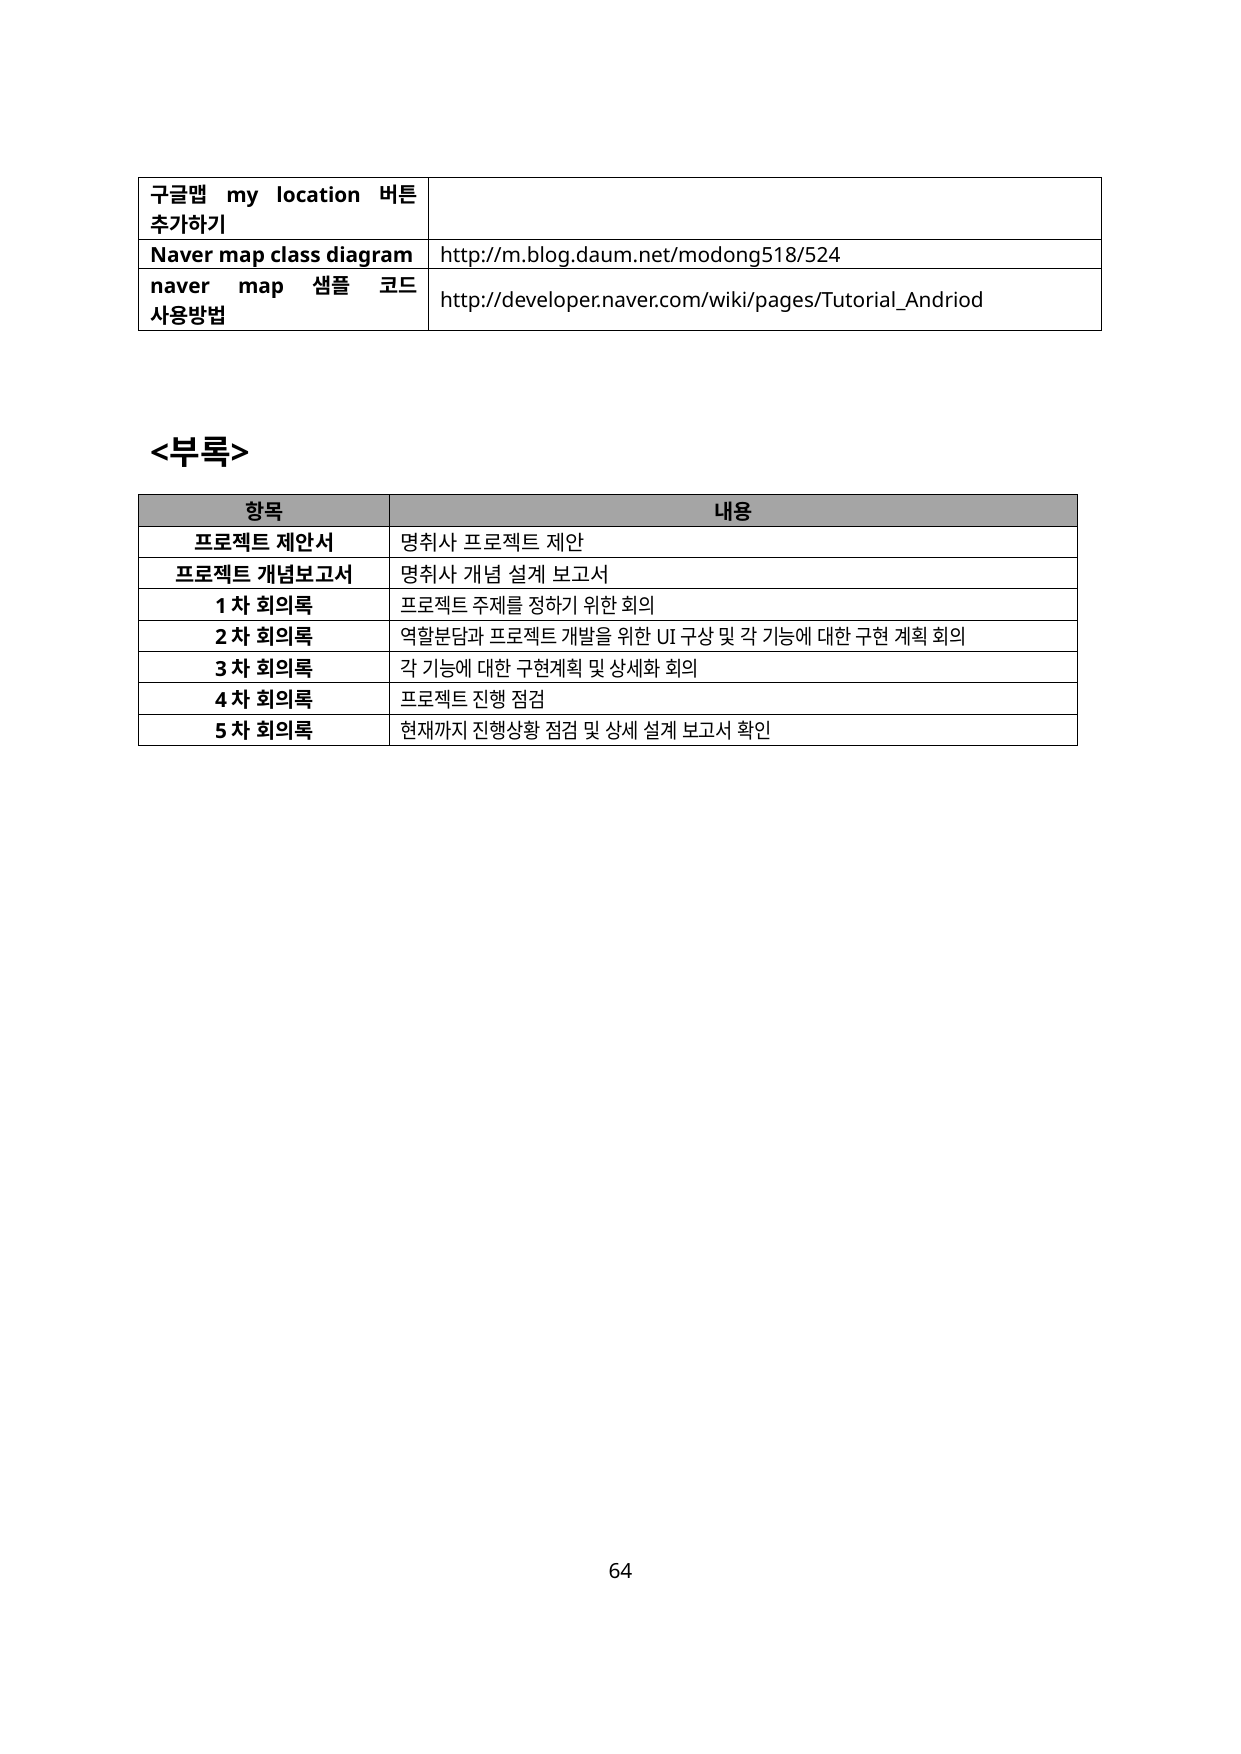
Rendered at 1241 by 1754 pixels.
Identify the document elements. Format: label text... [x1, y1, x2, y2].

table_cell 프로젝트 제안서 [139, 527, 389, 557]
table_cell 2차 회의록 [139, 621, 389, 651]
table_cell 명취사 개념 설계 보고서 [390, 558, 1077, 588]
table_cell 명취사 프로젝트 제안 [390, 527, 1077, 557]
table_cell naver map 샘플 코드 사용방법 [139, 269, 428, 330]
table_cell 프로젝트 개념보고서 [139, 558, 389, 588]
table_cell 각 기능에 대한 구현계획 및 상세화 회의 [390, 652, 1077, 682]
table_cell 현재까지 진행상황 점검 및 상세 설계 보고서 확인 [390, 715, 1077, 745]
table_cell 4차 회의록 [139, 683, 389, 713]
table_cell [139, 178, 428, 239]
table_cell 1차 회의록 [139, 589, 389, 619]
table_header 항목 [139, 495, 389, 526]
table_cell http://developer.naver.com/wiki/pages/Tutorial_Andriod [429, 269, 1101, 330]
table_cell 3차 회의록 [139, 652, 389, 682]
table_cell 프로젝트 주제를 정하기 위한 회의 [390, 589, 1077, 619]
table_cell 5차 회의록 [139, 715, 389, 745]
table_cell 역할분담과 프로젝트 개발을 위한 UI 구상 및 각 기능에 대한 구현 계획 회의 [390, 621, 1077, 651]
table_header 내용 [390, 495, 1077, 526]
text <부록> [150, 425, 1090, 474]
table_cell http://m.blog.daum.net/modong518/524 [429, 240, 1101, 268]
table_cell Naver map class diagram [139, 240, 428, 268]
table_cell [429, 178, 1101, 239]
table_cell 프로젝트 진행 점검 [390, 683, 1077, 713]
